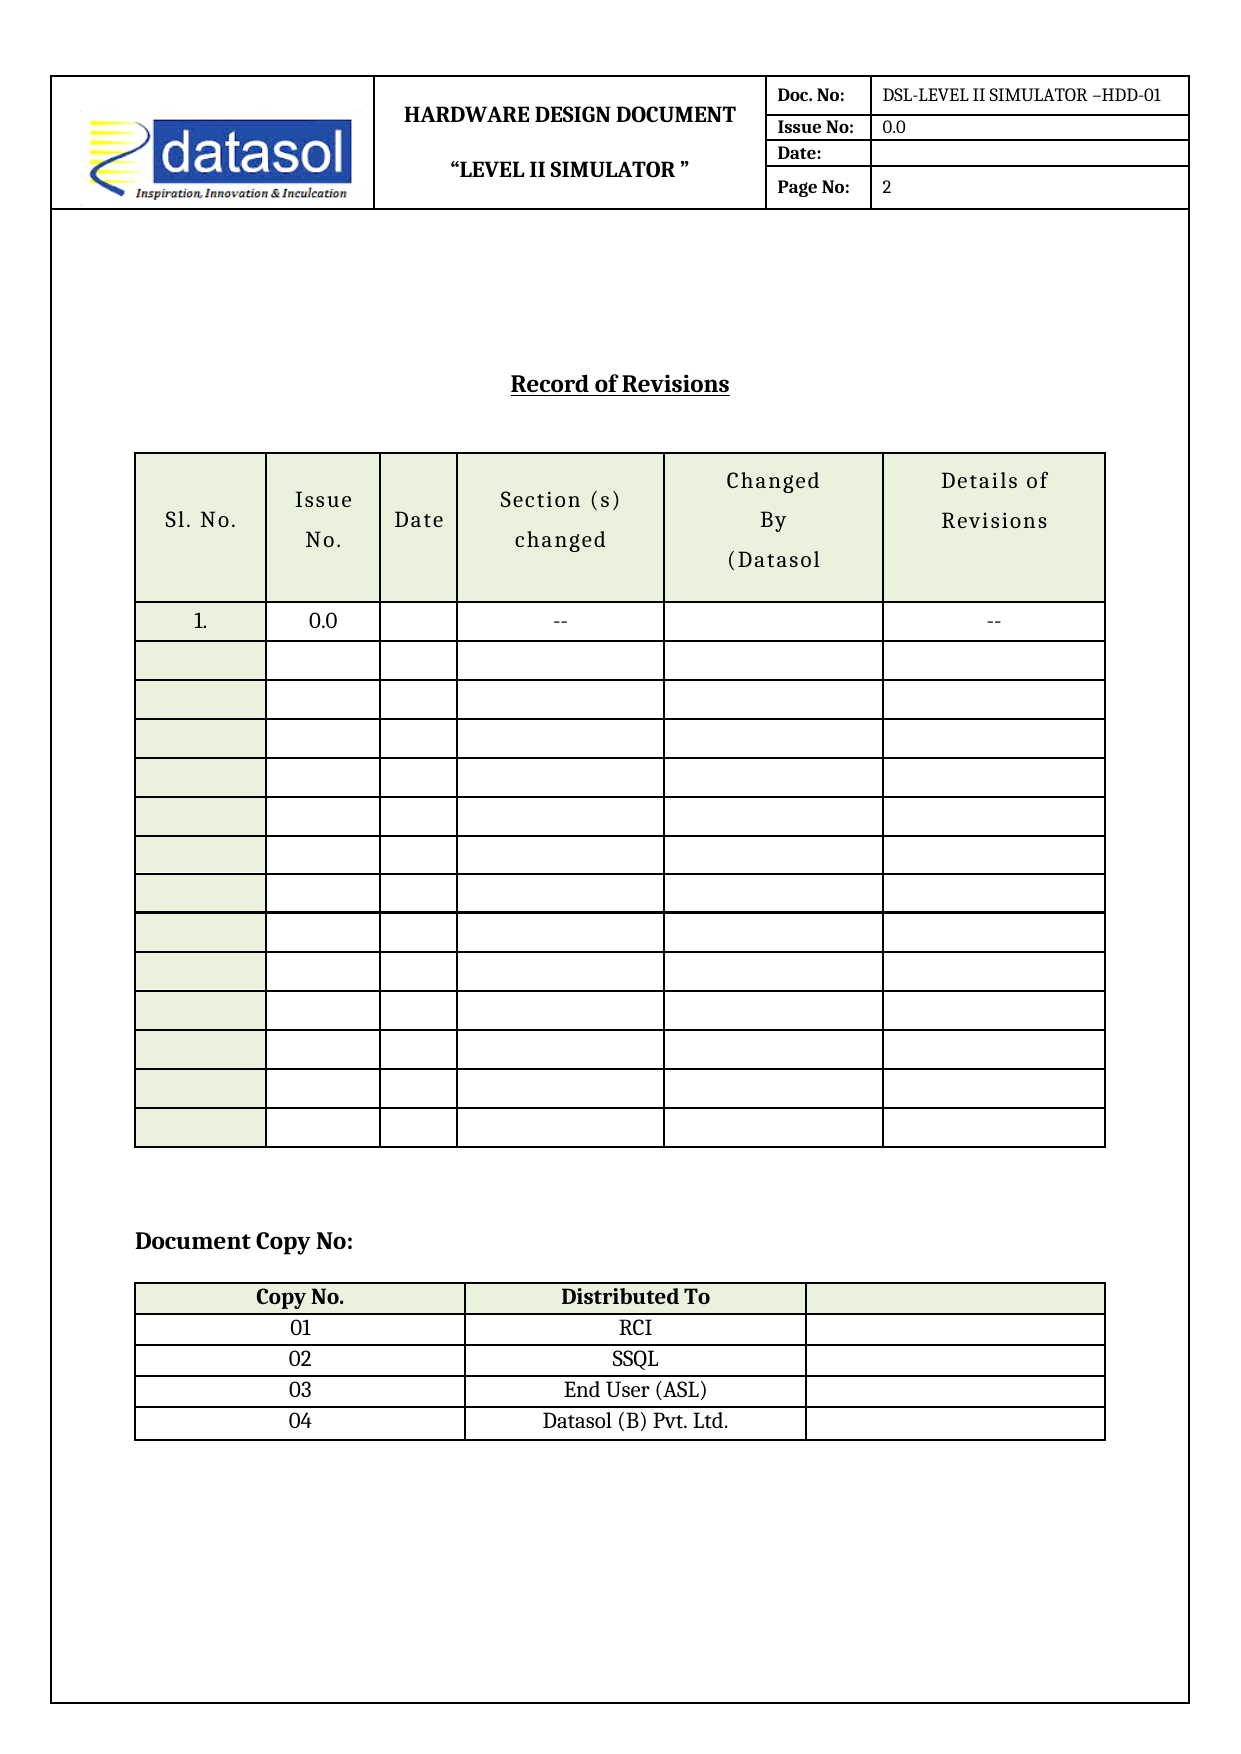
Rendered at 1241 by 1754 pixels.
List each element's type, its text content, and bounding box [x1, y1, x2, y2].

table_cell [136, 759, 265, 796]
table_cell [665, 681, 882, 718]
table_cell [136, 1070, 265, 1107]
table_cell [807, 1346, 1104, 1375]
table_cell [884, 1109, 1104, 1146]
table_cell [381, 720, 456, 757]
table_cell [665, 642, 882, 679]
table_cell [458, 1031, 663, 1068]
table_cell [381, 1109, 456, 1146]
table_cell [458, 642, 663, 679]
table_cell [267, 798, 379, 835]
table_cell [884, 914, 1104, 951]
table_header Section (s) changed [458, 454, 663, 601]
table_cell [136, 681, 265, 718]
table_cell [381, 953, 456, 989]
table_header Distributed To [466, 1284, 805, 1313]
table_cell [665, 875, 882, 911]
table_cell [884, 1031, 1104, 1068]
table_cell [381, 681, 456, 718]
table_cell [884, 1070, 1104, 1107]
table_header Copy No. [136, 1284, 464, 1313]
table_cell [381, 1031, 456, 1068]
table_cell [458, 1109, 663, 1146]
table_cell [458, 914, 663, 951]
table_cell [136, 875, 265, 911]
table_cell [267, 914, 379, 951]
table_cell [267, 759, 379, 796]
table_header Details of Revisions [884, 454, 1104, 601]
table_cell [665, 1031, 882, 1068]
table_cell [665, 992, 882, 1029]
table_cell End User (ASL) [466, 1377, 805, 1406]
table_cell [267, 875, 379, 911]
table_cell [267, 1109, 379, 1146]
table_cell [458, 681, 663, 718]
table_cell [458, 953, 663, 989]
table_cell [136, 914, 265, 951]
table_header Date [381, 454, 456, 601]
table_cell RCI [466, 1315, 805, 1344]
table_cell [381, 759, 456, 796]
table_cell [267, 992, 379, 1029]
table_cell [665, 798, 882, 835]
table_cell [665, 759, 882, 796]
table_cell [136, 992, 265, 1029]
table_cell [381, 1070, 456, 1107]
table_cell SSQL [466, 1346, 805, 1375]
table_cell [807, 1408, 1104, 1439]
table_cell [136, 720, 265, 757]
table_cell 04 [136, 1408, 464, 1439]
table_cell Datasol (B) Pvt. Ltd. [466, 1408, 805, 1439]
text Record of Revisions [135, 370, 1105, 399]
table_cell [267, 1031, 379, 1068]
table_cell [807, 1377, 1104, 1406]
table_cell [884, 798, 1104, 835]
table_header Sl. No. [136, 454, 265, 601]
table_cell 1. [136, 603, 265, 640]
table_cell [136, 1031, 265, 1068]
table_cell [884, 681, 1104, 718]
table_cell [136, 1109, 265, 1146]
table_cell [884, 837, 1104, 872]
table_header Issue No. [267, 454, 379, 601]
table_header [807, 1284, 1104, 1313]
table_cell -- [458, 603, 663, 640]
picture [80, 110, 361, 206]
table_cell [458, 837, 663, 872]
table_cell [458, 759, 663, 796]
table_cell 03 [136, 1377, 464, 1406]
table_header Changed By (Datasol [665, 454, 882, 601]
table_cell [267, 681, 379, 718]
table_cell [884, 642, 1104, 679]
table_cell [458, 720, 663, 757]
table_cell [381, 992, 456, 1029]
table_cell [267, 720, 379, 757]
table_cell [665, 1109, 882, 1146]
table_cell [665, 1070, 882, 1107]
table_cell [458, 798, 663, 835]
table_cell [267, 953, 379, 989]
table_cell 01 [136, 1315, 464, 1344]
table_cell [381, 875, 456, 911]
table_cell 02 [136, 1346, 464, 1375]
table_cell [807, 1315, 1104, 1344]
table_cell [136, 642, 265, 679]
table_cell [267, 837, 379, 872]
table_cell [458, 1070, 663, 1107]
table_cell 0.0 [267, 603, 379, 640]
table_cell [884, 953, 1104, 989]
table_cell [381, 837, 456, 872]
table_cell [136, 837, 265, 872]
table_cell [458, 875, 663, 911]
table_cell [458, 992, 663, 1029]
table_cell [136, 953, 265, 989]
table_cell [884, 720, 1104, 757]
table_cell [381, 603, 456, 640]
table_cell [665, 953, 882, 989]
text Document Copy No: [135, 1227, 1105, 1256]
table_cell [884, 992, 1104, 1029]
table_cell [884, 875, 1104, 911]
table_cell [381, 798, 456, 835]
table_cell [665, 720, 882, 757]
table_cell [665, 837, 882, 872]
table_cell [136, 798, 265, 835]
table_cell [381, 642, 456, 679]
table_cell [665, 914, 882, 951]
table_cell -- [884, 603, 1104, 640]
table_cell [267, 1070, 379, 1107]
table_cell [665, 603, 882, 640]
table_cell [381, 914, 456, 951]
table_cell [267, 642, 379, 679]
table_cell [884, 759, 1104, 796]
